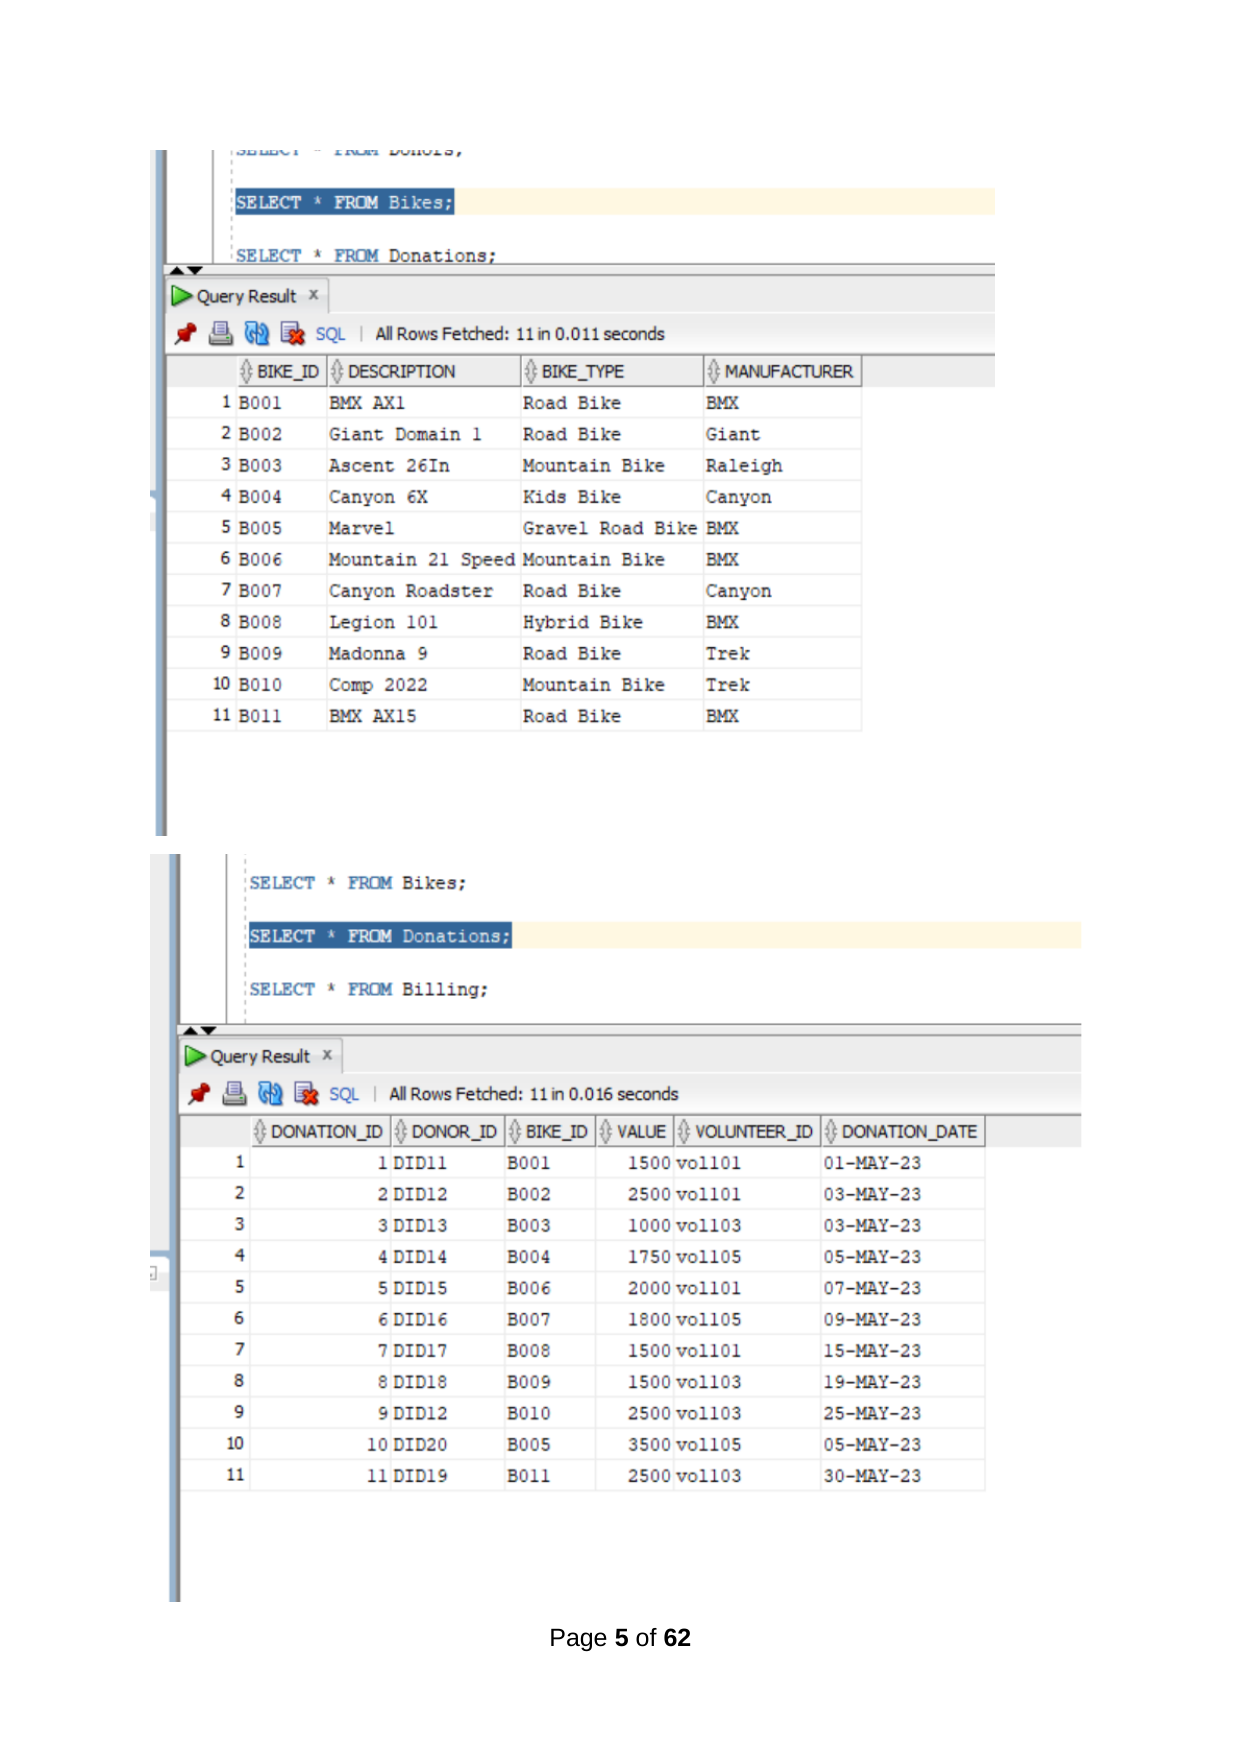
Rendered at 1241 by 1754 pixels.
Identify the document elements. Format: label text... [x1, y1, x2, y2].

picture [150, 854, 1082, 1602]
picture [150, 150, 995, 836]
